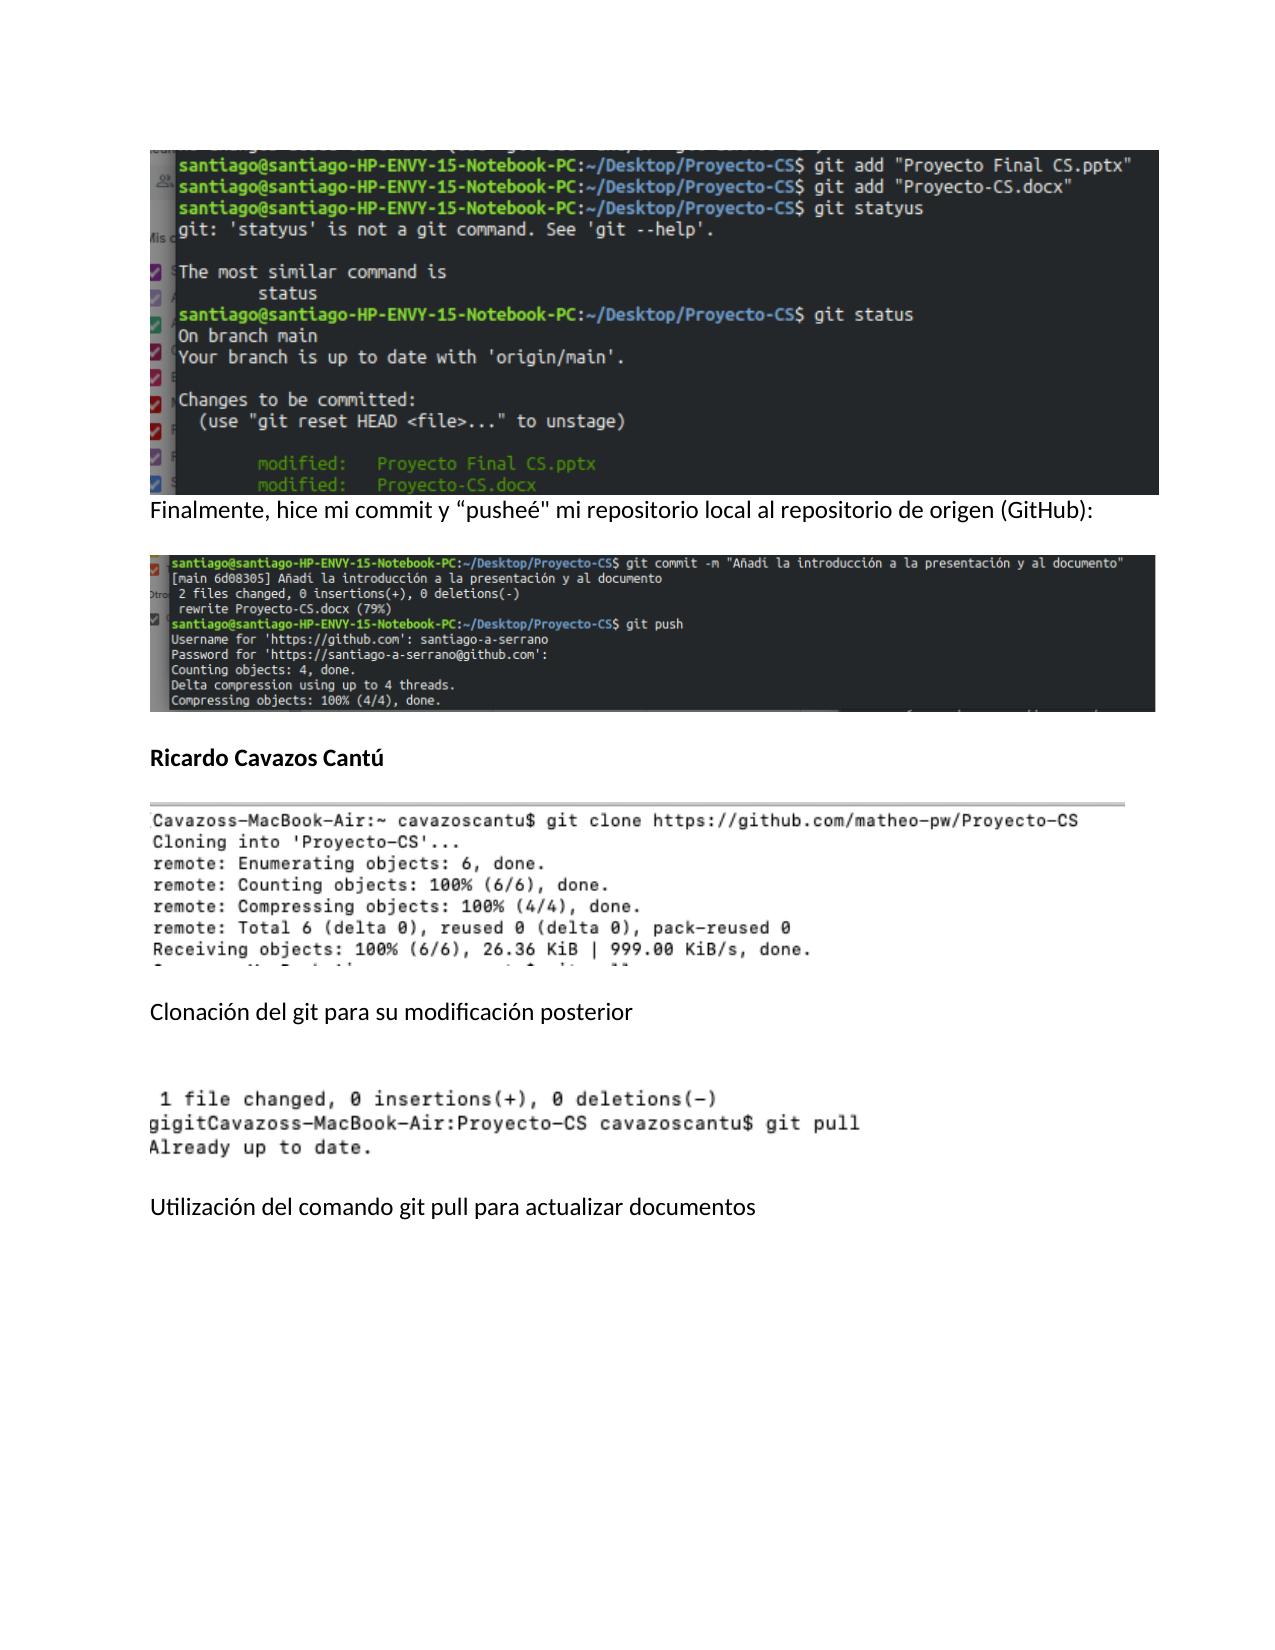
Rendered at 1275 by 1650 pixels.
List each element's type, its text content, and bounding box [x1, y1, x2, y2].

picture [150, 555, 1156, 712]
picture [150, 802, 1125, 966]
picture [150, 150, 1159, 495]
text Utilización del comando git pull para actualizar documentos [150, 1191, 1125, 1221]
text Clonación del git para su modificación posterior [150, 996, 1125, 1026]
text Ricardo Cavazos Cantú [150, 742, 1125, 772]
text Finalmente, hice mi commit y “pusheé" mi repositorio local al repositorio de origen (GitHub): [150, 495, 1125, 525]
picture [150, 1087, 1125, 1161]
